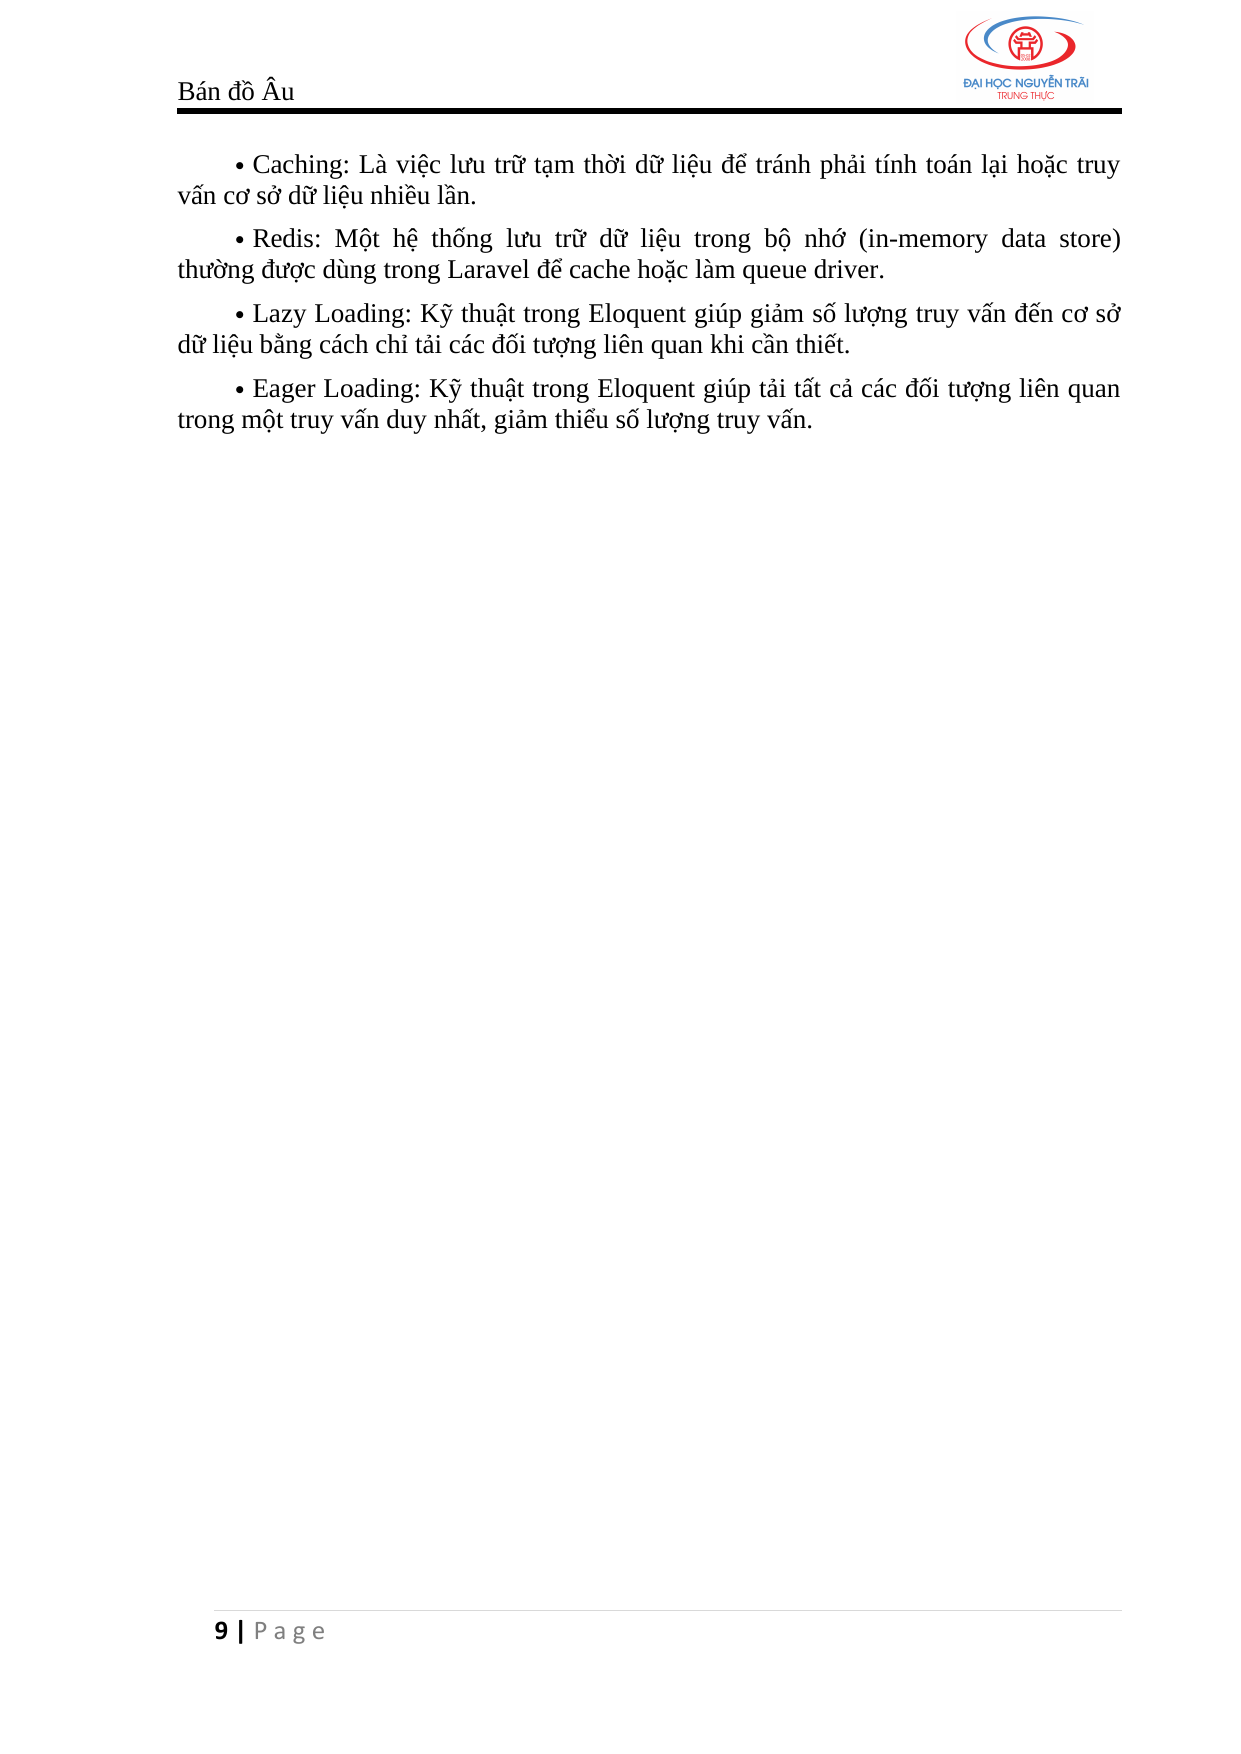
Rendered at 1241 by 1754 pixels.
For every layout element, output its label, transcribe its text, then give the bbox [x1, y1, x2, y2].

picture [956, 11, 1095, 104]
list Lazy Loading: Kỹ thuật trong Eloquent giúp giảm số lượng truy vấn đến cơ sở dữ liệu bằng cách chỉ tải các đối tượng liên quan khi cần thiết. [177, 297, 1122, 359]
list Caching: Là việc lưu trữ tạm thời dữ liệu để tránh phải tính toán lại hoặc truy vấn cơ sở dữ liệu nhiều lần. [177, 148, 1122, 210]
list Eager Loading: Kỹ thuật trong Eloquent giúp tải tất cả các đối tượng liên quan trong một truy vấn duy nhất, giảm thiểu số lượng truy vấn. [177, 372, 1122, 434]
list Redis: Một hệ thống lưu trữ dữ liệu trong bộ nhớ (in-memory data store) thường được dùng trong Laravel để cache hoặc làm queue driver. [177, 222, 1122, 285]
